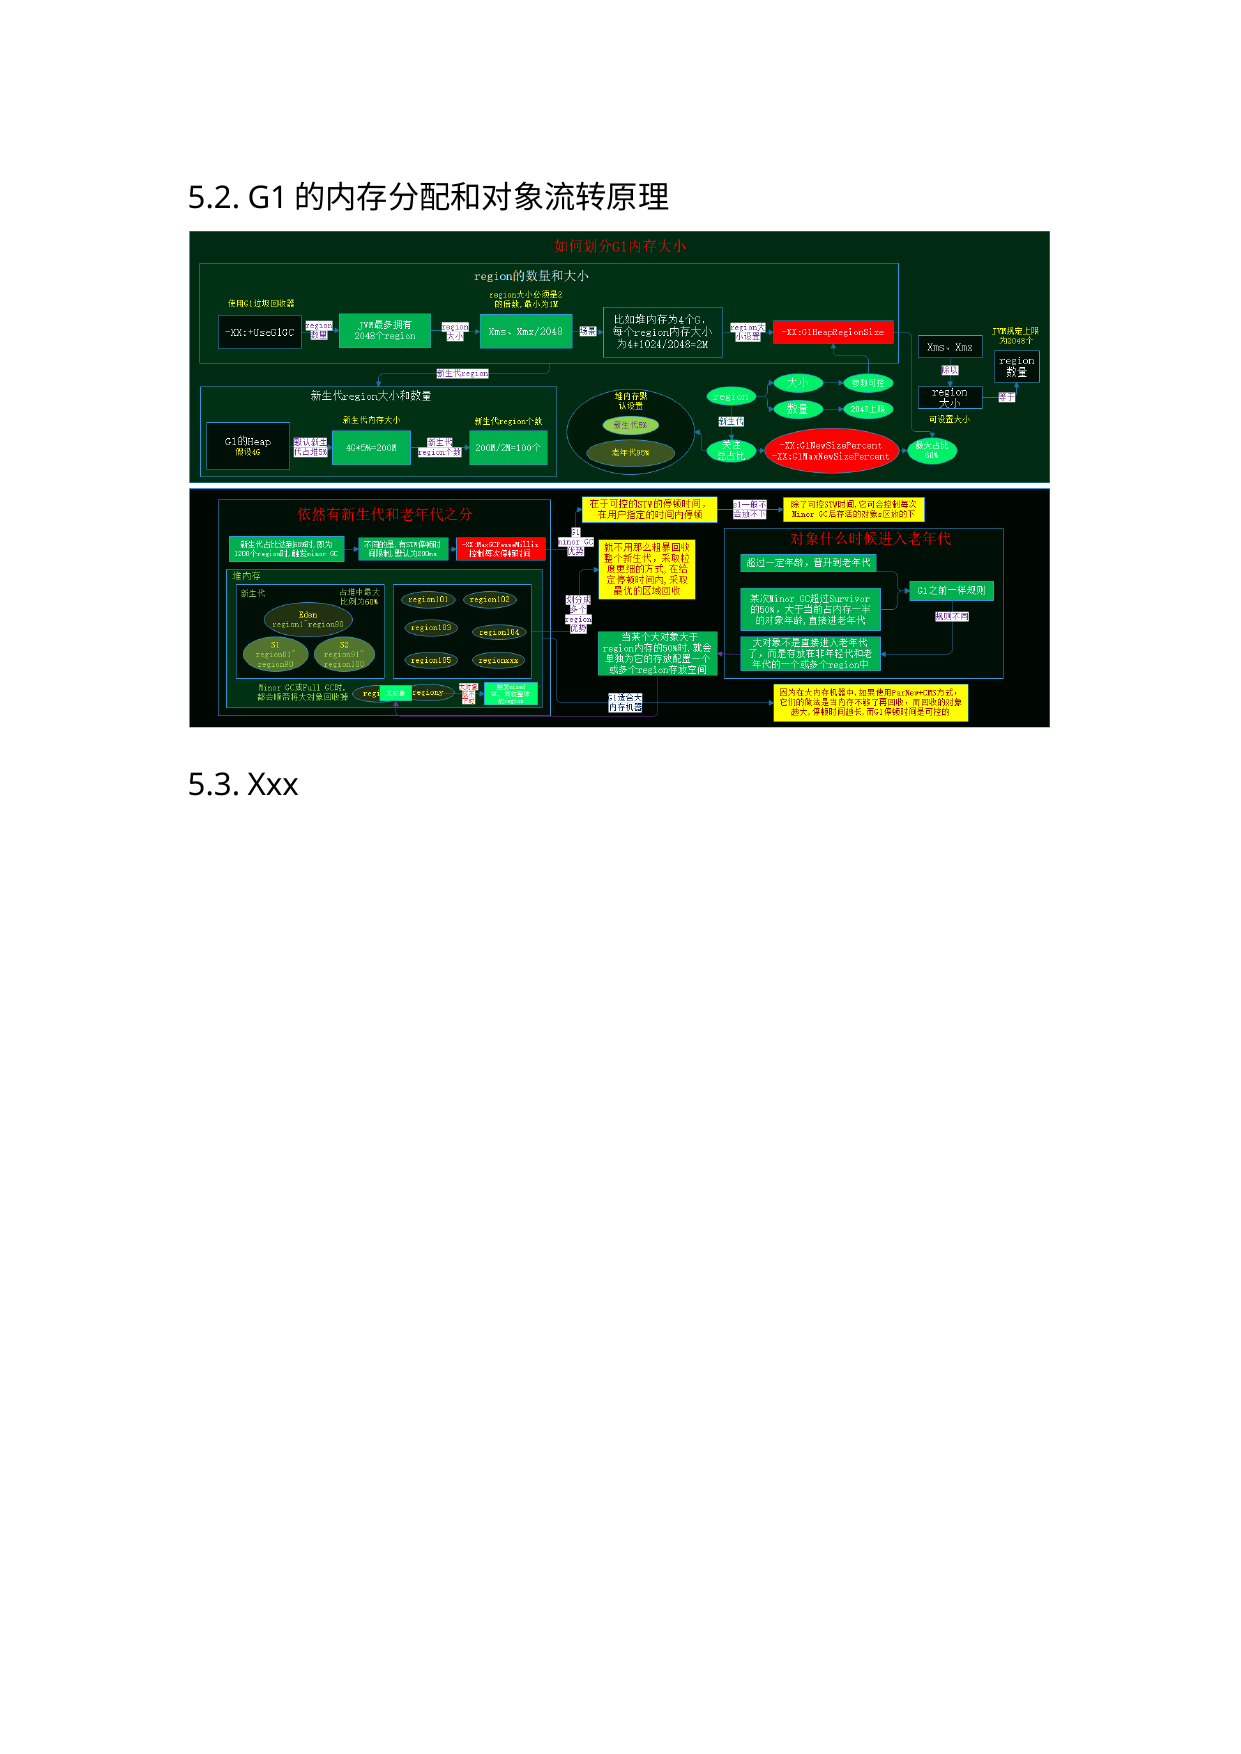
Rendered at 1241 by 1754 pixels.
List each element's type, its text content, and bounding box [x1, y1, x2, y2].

subtitle G1的内存分配和对象流转原理 [187, 162, 1053, 227]
picture [187, 229, 1053, 731]
subtitle Xxx [187, 751, 1053, 816]
